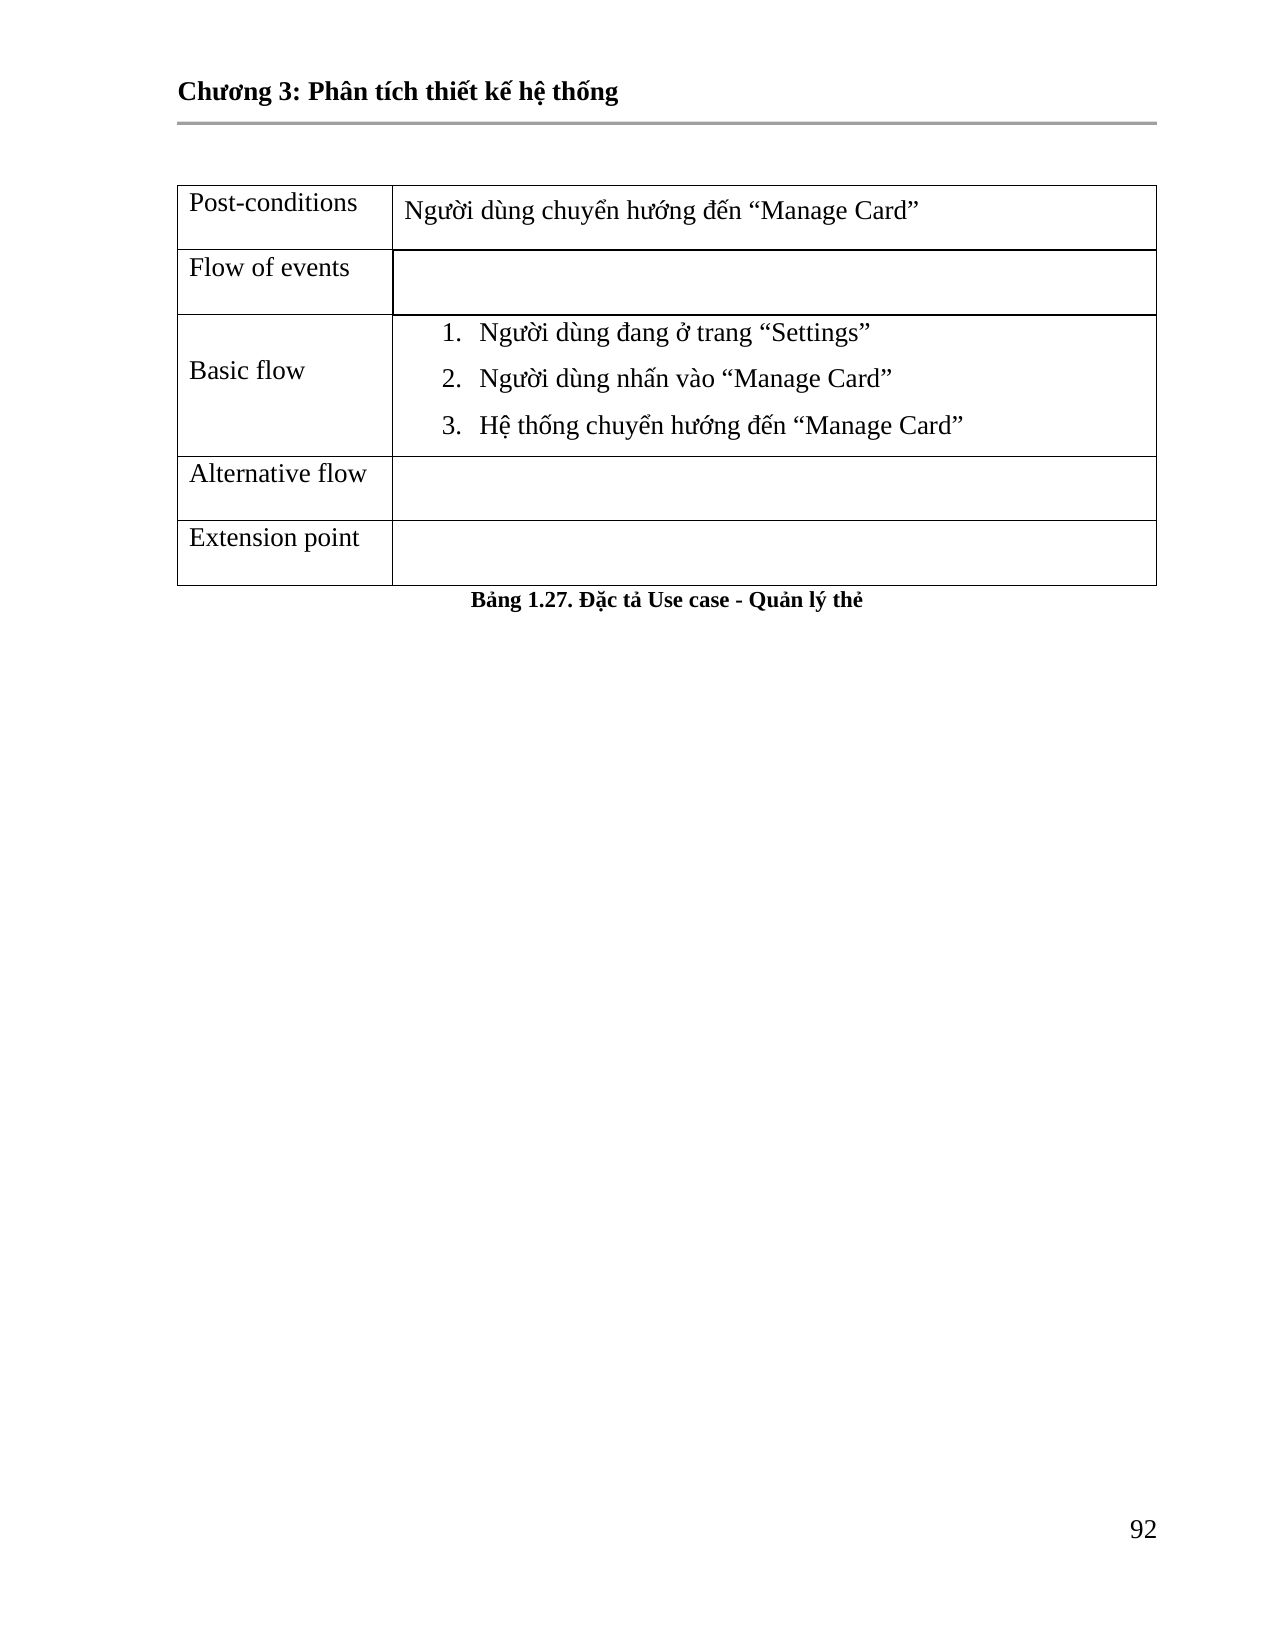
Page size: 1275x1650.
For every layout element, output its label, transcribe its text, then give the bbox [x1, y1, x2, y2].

text Bảng 1.27. Đặc tả Use case - Quản lý thẻ [177, 586, 1157, 612]
